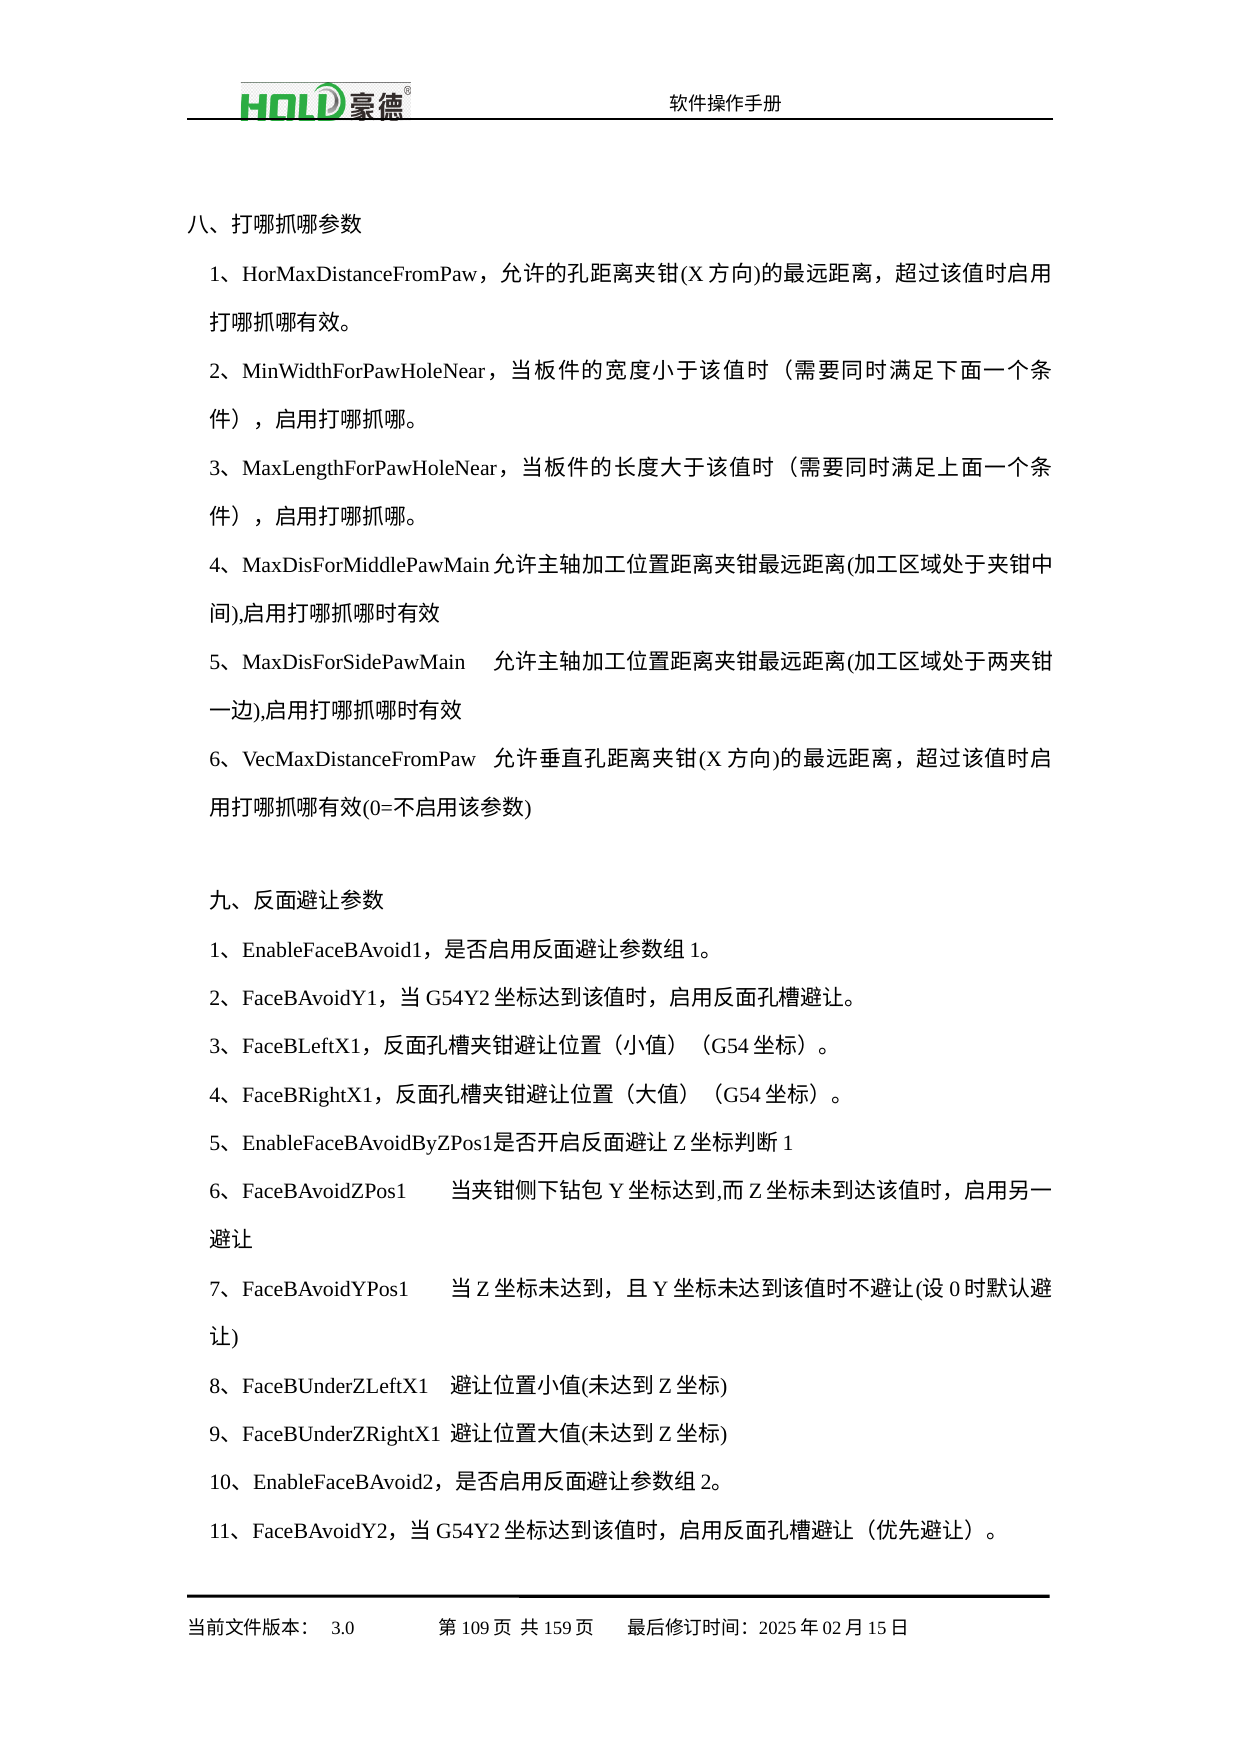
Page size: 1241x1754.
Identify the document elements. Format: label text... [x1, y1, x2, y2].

list FaceBAvoidYPos1 当Z坐标未达到，且Y坐标未达到该值时不避让(设0时默认避让) [209, 1270, 1053, 1351]
list FaceBAvoidZPos1 当夹钳侧下钻包Y坐标达到,而Z坐标未到达该值时，启用另一避让 [209, 1173, 1053, 1254]
list FaceBAvoidY2，当G54Y2坐标达到该值时，启用反面孔槽避让（优先避让）。 [209, 1512, 1053, 1545]
list FaceBUnderZLeftX1 避让位置小值(未达到Z坐标) [209, 1367, 1053, 1400]
list 八、打哪抓哪参数 [187, 207, 1053, 239]
list MaxLengthForPawHoleNear，当板件的长度大于该值时（需要同时满足上面一个条件），启用打哪抓哪。 [209, 449, 1053, 531]
list FaceBLeftX1，反面孔槽夹钳避让位置（小值）（G54坐标）。 [209, 1028, 1053, 1061]
list MinWidthForPawHoleNear，当板件的宽度小于该值时（需要同时满足下面一个条件），启用打哪抓哪。 [209, 352, 1053, 434]
list EnableFaceBAvoid1，是否启用反面避让参数组1。 [209, 931, 1053, 964]
list FaceBRightX1，反面孔槽夹钳避让位置（大值）（G54坐标）。 [209, 1076, 1053, 1109]
list 九、反面避让参数 [209, 883, 1053, 916]
picture [240, 82, 411, 118]
list HorMaxDistanceFromPaw，允许的孔距离夹钳(X方向)的最远距离，超过该值时启用打哪抓哪有效。 [209, 255, 1053, 337]
list FaceBUnderZRightX1 避让位置大值(未达到Z坐标) [209, 1416, 1053, 1448]
list VecMaxDistanceFromPaw 允许垂直孔距离夹钳(X方向)的最远距离，超过该值时启用打哪抓哪有效(0=不启用该参数) [209, 741, 1053, 822]
list EnableFaceBAvoidByZPos1 是否开启反面避让Z坐标判断1 [209, 1125, 1053, 1157]
list FaceBAvoidY1，当G54Y2坐标达到该值时，启用反面孔槽避让。 [209, 980, 1053, 1012]
list MaxDisForMiddlePawMain 允许主轴加工位置距离夹钳最远距离(加工区域处于夹钳中间),启用打哪抓哪时有效 [209, 547, 1053, 628]
list EnableFaceBAvoid2，是否启用反面避让参数组2。 [209, 1464, 1053, 1496]
list MaxDisForSidePawMain 允许主轴加工位置距离夹钳最远距离(加工区域处于两夹钳一边),启用打哪抓哪时有效 [209, 644, 1053, 725]
